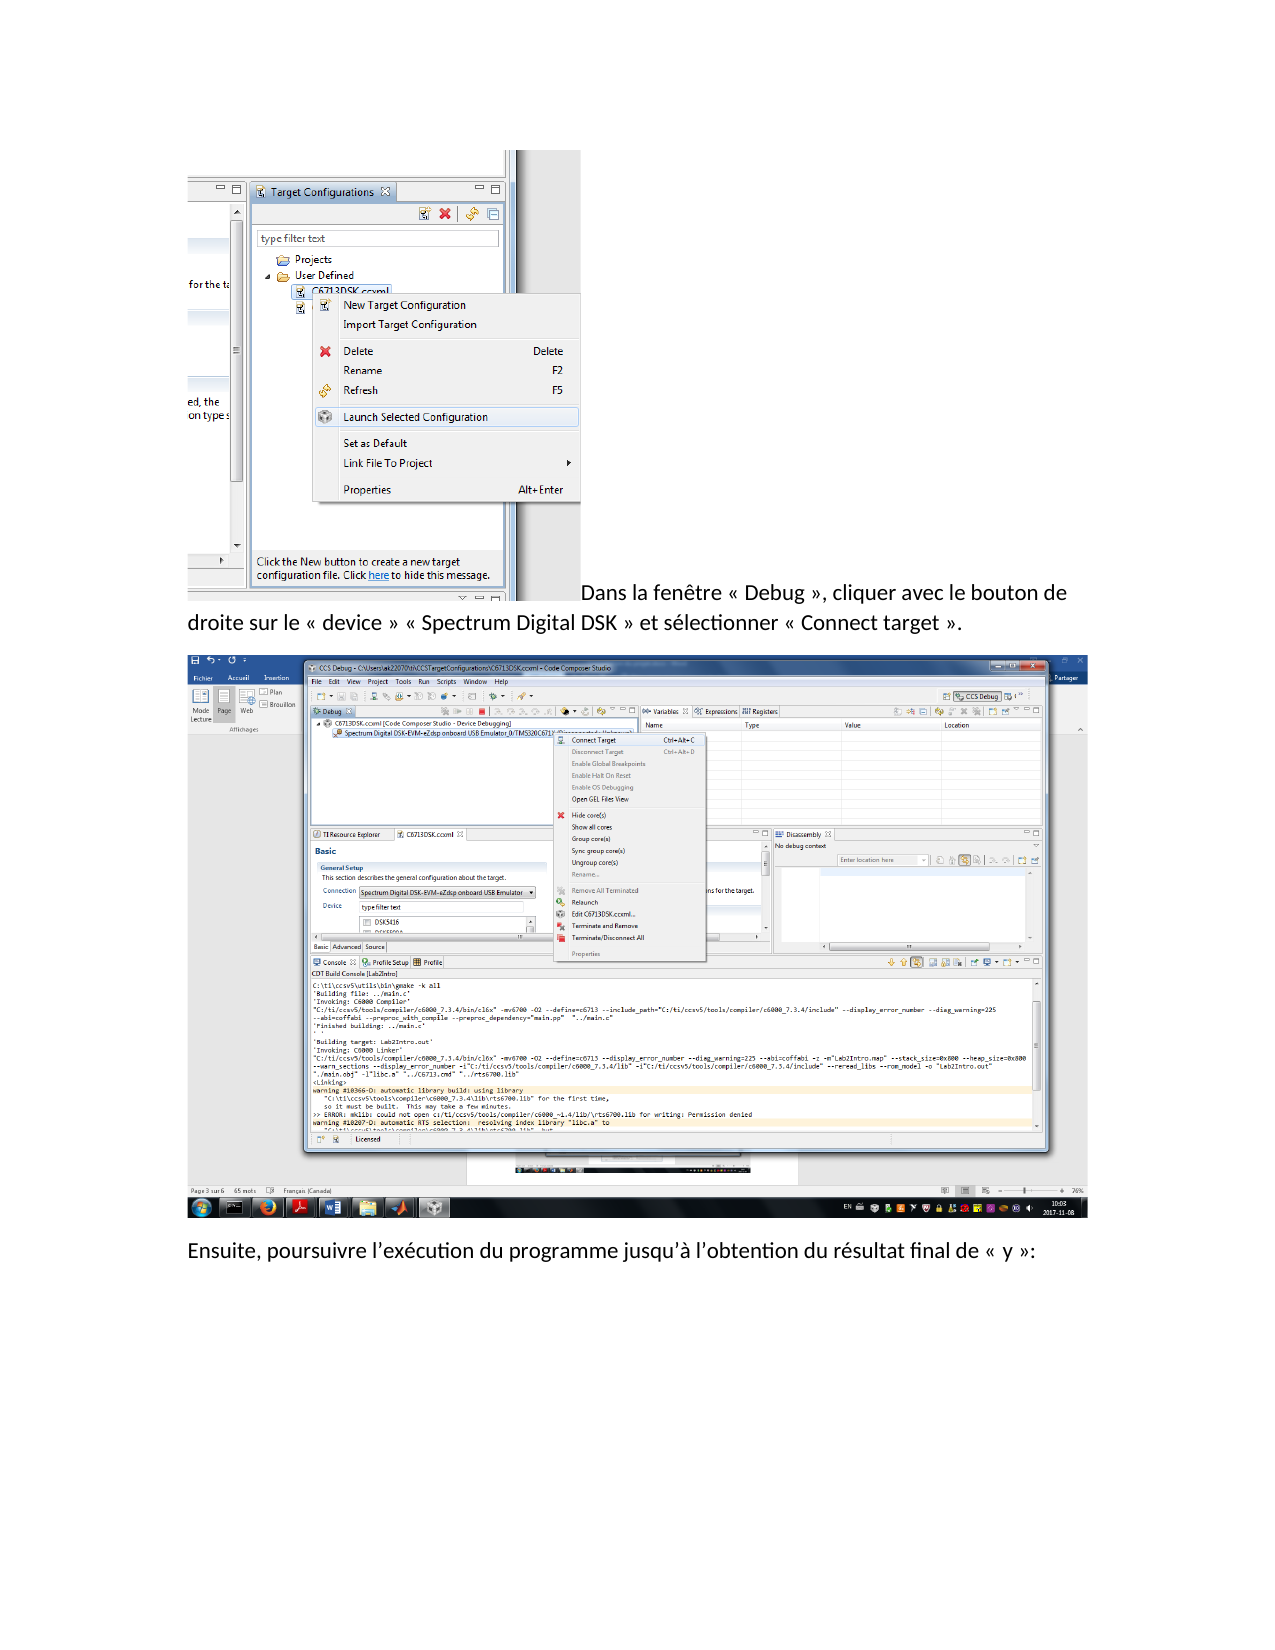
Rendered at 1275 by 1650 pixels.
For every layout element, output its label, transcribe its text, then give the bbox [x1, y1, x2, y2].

picture [187, 655, 1088, 1218]
text Ensuite, poursuivre l’exécution du programme jusqu’à l’obtention du résultat final de « y »: [187, 1236, 1087, 1264]
picture [187, 150, 581, 601]
